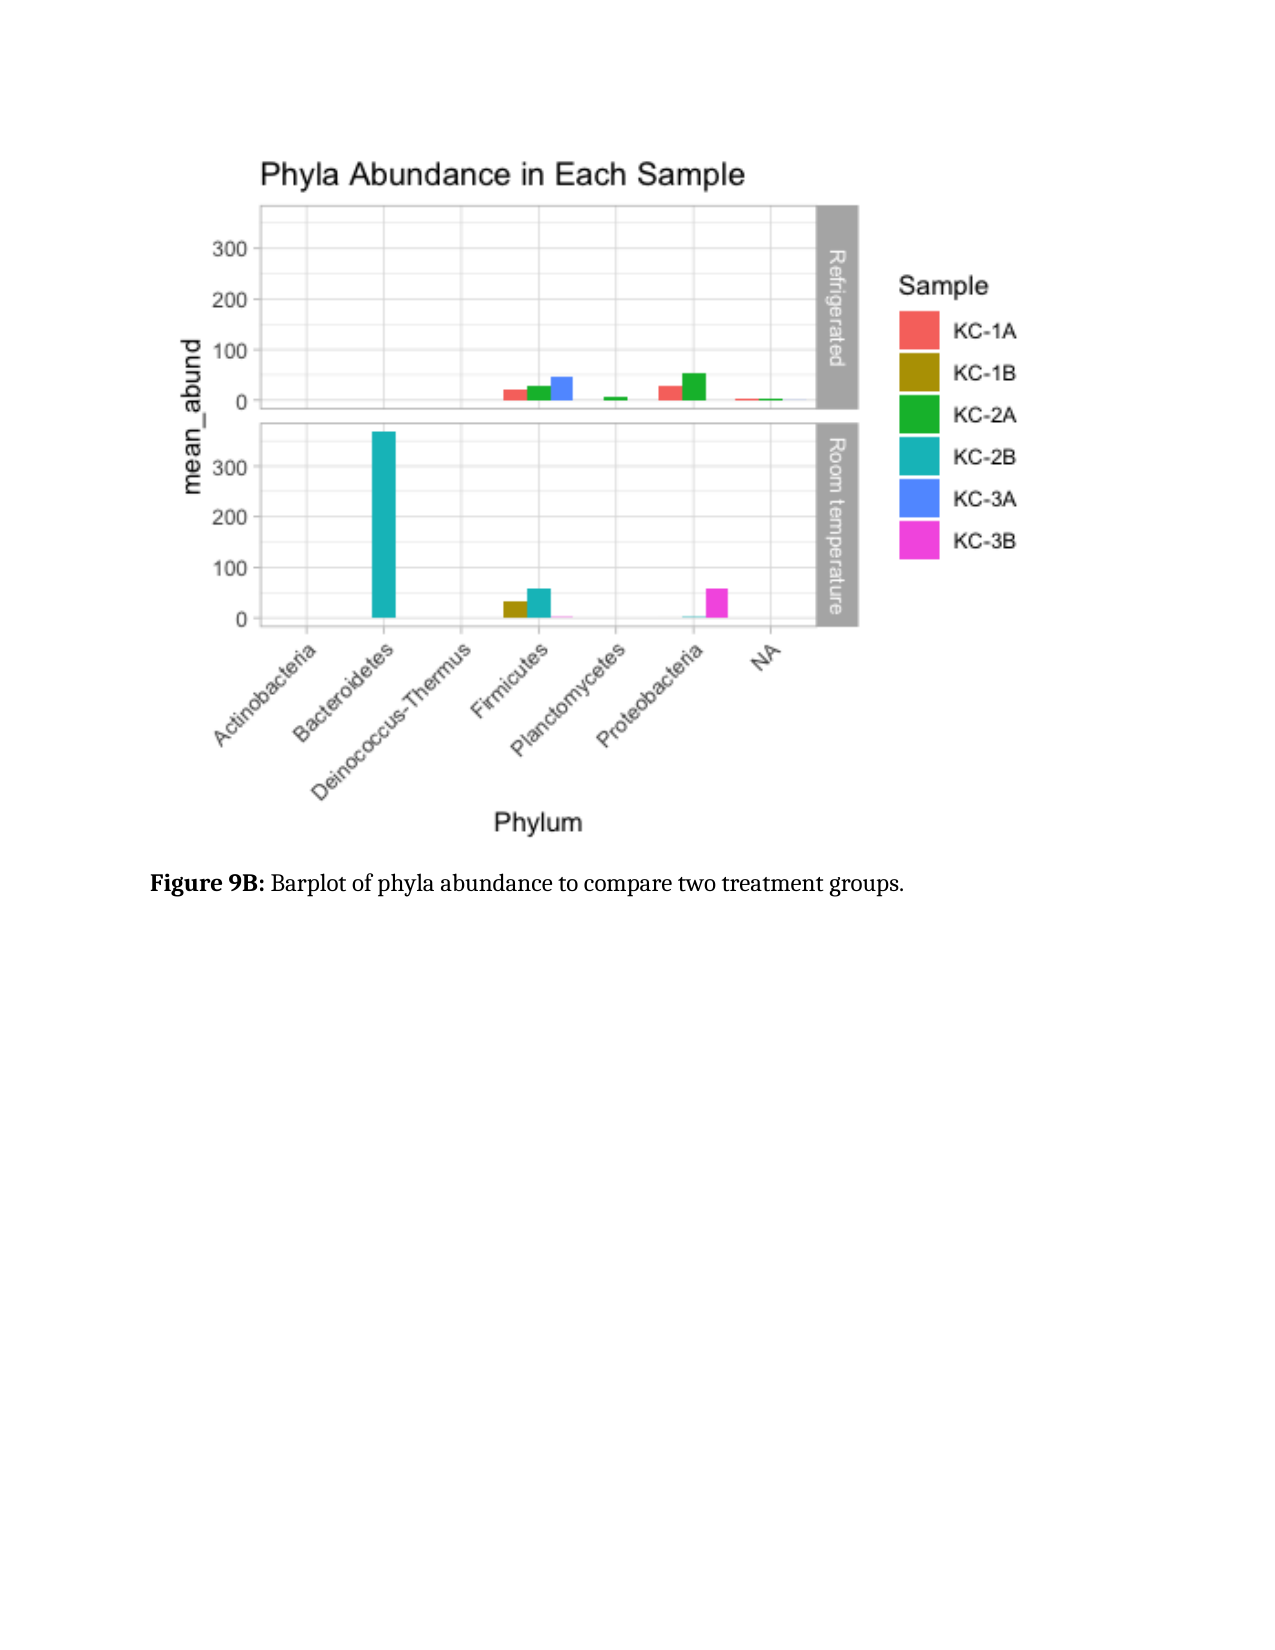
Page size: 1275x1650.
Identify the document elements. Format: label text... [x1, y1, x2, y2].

text Figure 9B: Barplot of phyla abundance to compare two treatment groups. [150, 869, 1125, 897]
picture [168, 150, 1044, 850]
